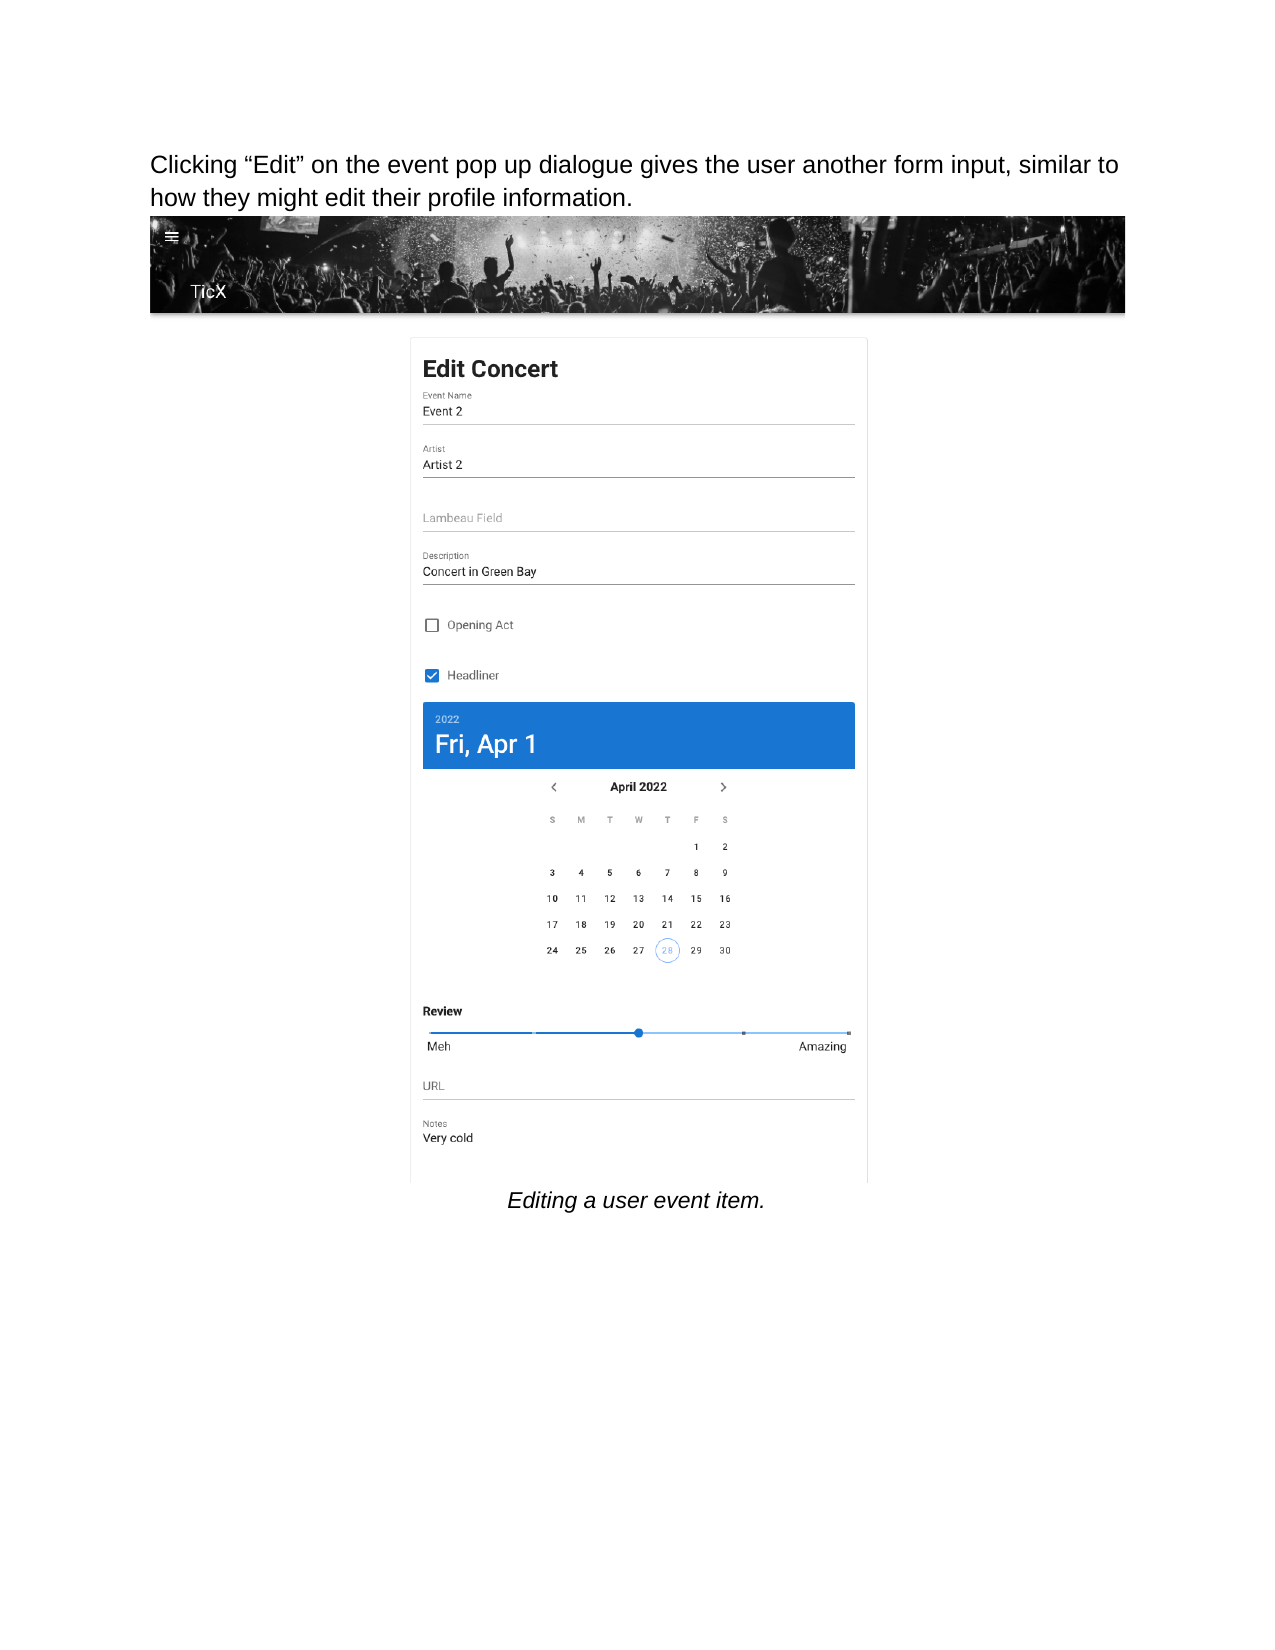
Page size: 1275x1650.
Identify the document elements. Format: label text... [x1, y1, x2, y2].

text Editing a user event item. [150, 1187, 1125, 1213]
text Clicking “Edit” on the event pop up dialogue gives the user another form input, similar to how they might edit their profile information. [150, 150, 1125, 212]
picture [150, 216, 1125, 1183]
